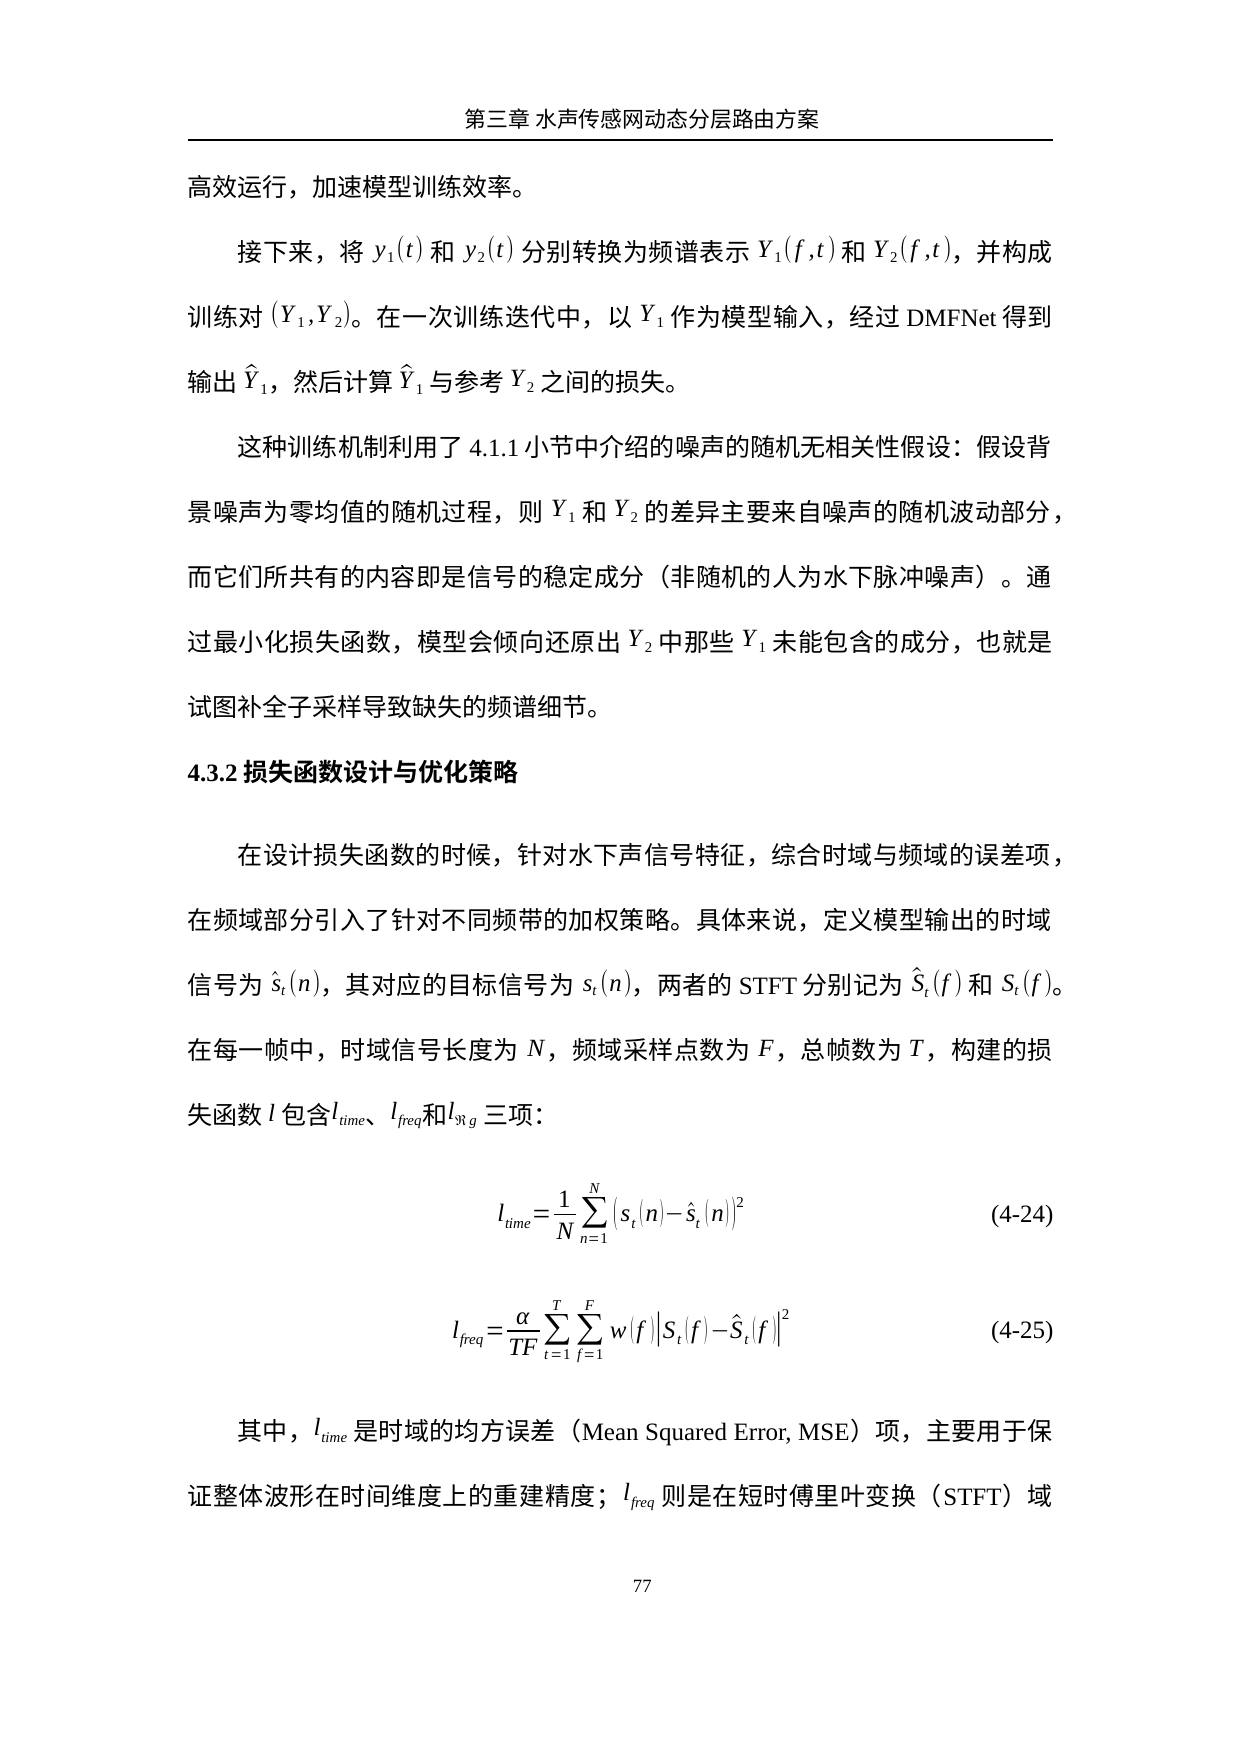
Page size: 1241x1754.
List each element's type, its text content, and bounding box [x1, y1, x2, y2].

text 接下来，将 和 分别转换为频谱表示 和 ，并构成训练对 。在一次训练迭代中，以 作为模型输入，经过DMFNet得到输出 ，然后计算 与参考 之间的损失。 [187, 218, 1053, 413]
text (4-24) [187, 1165, 1053, 1262]
text (4-25) [187, 1281, 1053, 1378]
text 4.3.2 损失函数设计与优化策略 [187, 738, 1053, 803]
text 在设计损失函数的时候，针对水下声信号特征，综合时域与频域的误差项，在频域部分引入了针对不同频带的加权策略。具体来说，定义模型输出的时域信号为 ，其对应的目标信号为 ，两者的STFT分别记为 和 。在每一帧中，时域信号长度为 ，频域采样点数为 ，总帧数为 ，构建的损失函数 包含、和 三项： [187, 821, 1053, 1146]
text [187, 153, 1053, 218]
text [187, 1397, 1053, 1527]
text 这种训练机制利用了4.1.1小节中介绍的噪声的随机无相关性假设：假设背景噪声为零均值的随机过程，则 和 的差异主要来自噪声的随机波动部分，而它们所共有的内容即是信号的稳定成分（非随机的人为水下脉冲噪声）。通过最小化损失函数，模型会倾向还原出 中那些 未能包含的成分，也就是试图补全子采样导致缺失的频谱细节。 [187, 413, 1053, 738]
